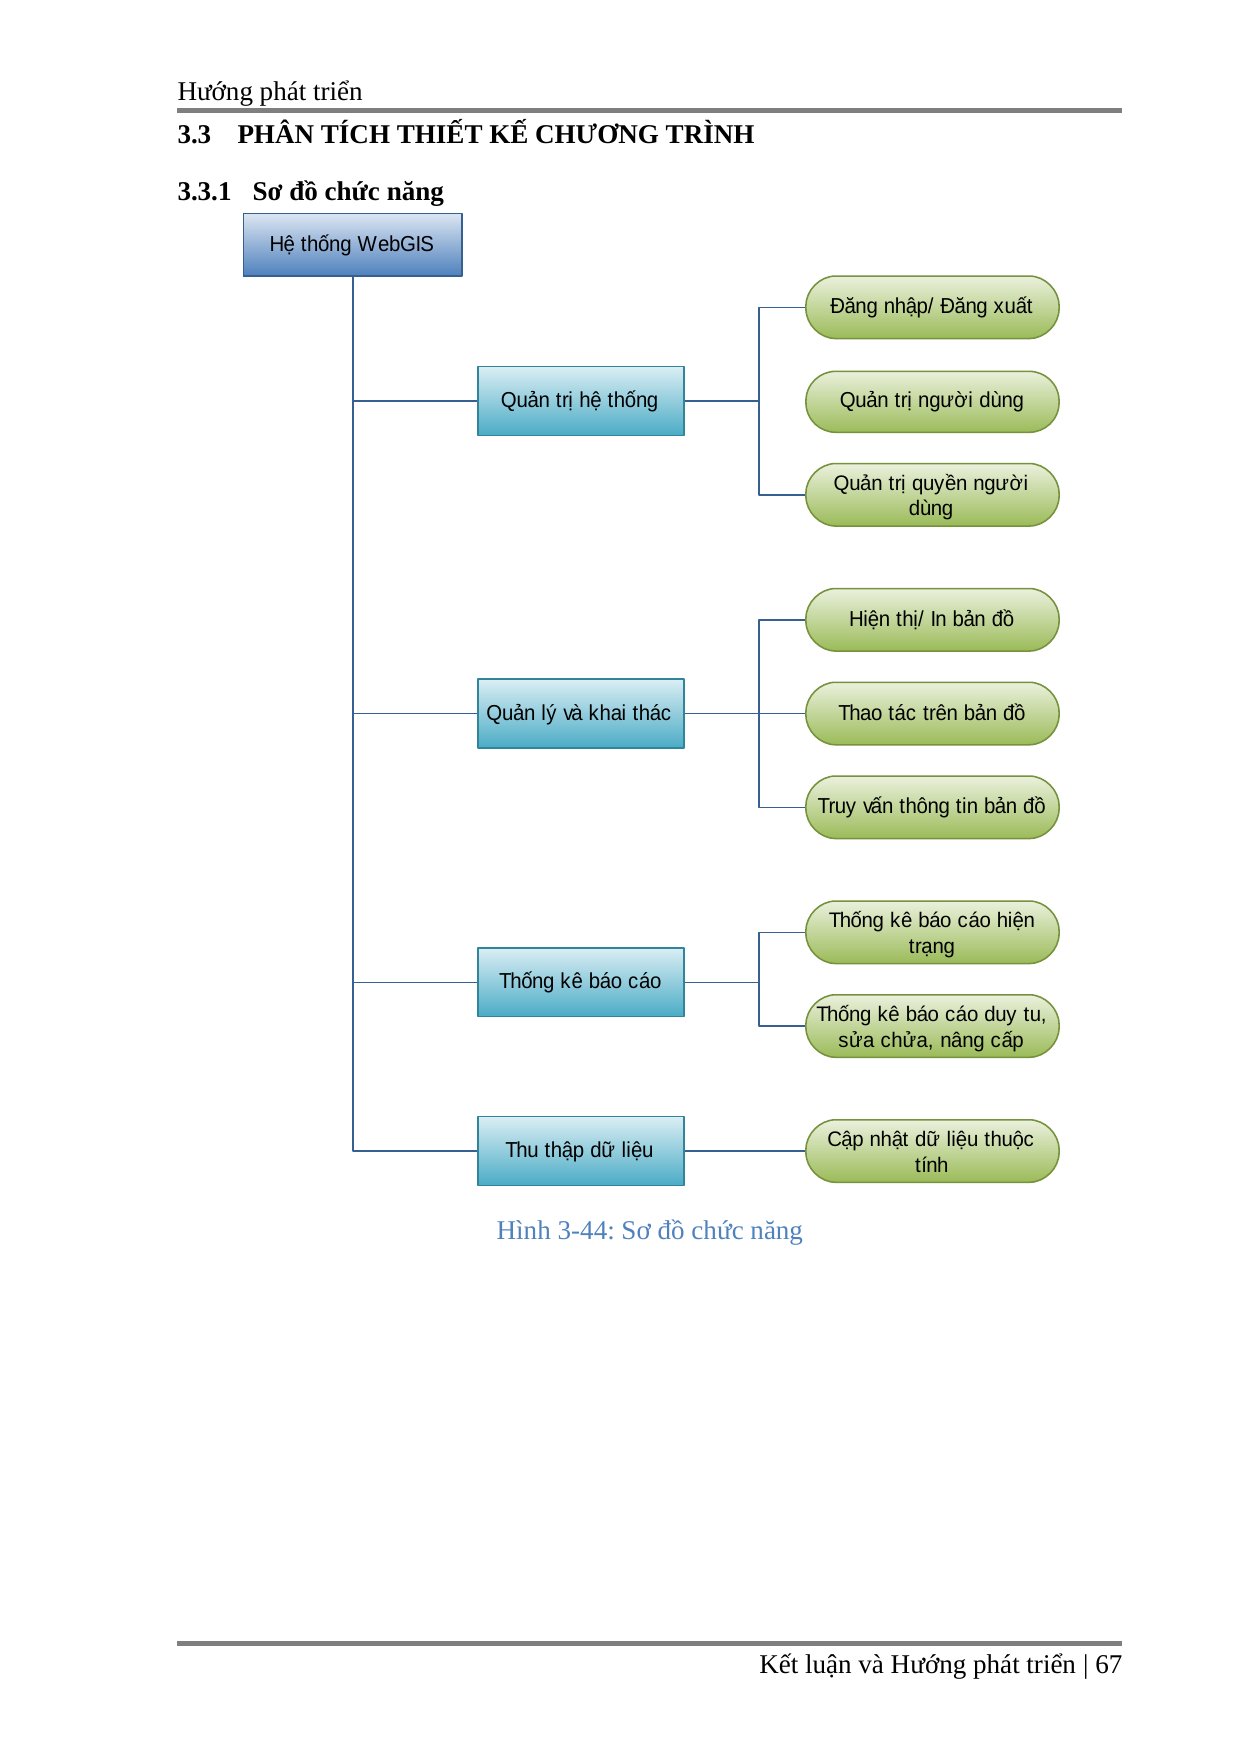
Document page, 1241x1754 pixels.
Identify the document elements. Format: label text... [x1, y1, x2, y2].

text Hình -: Sơ đồ chức năng [177, 1214, 1122, 1245]
subtitle Sơ đồ chức năng [177, 175, 1122, 206]
subtitle Phân tích thiết kế chương trình [177, 118, 1122, 149]
